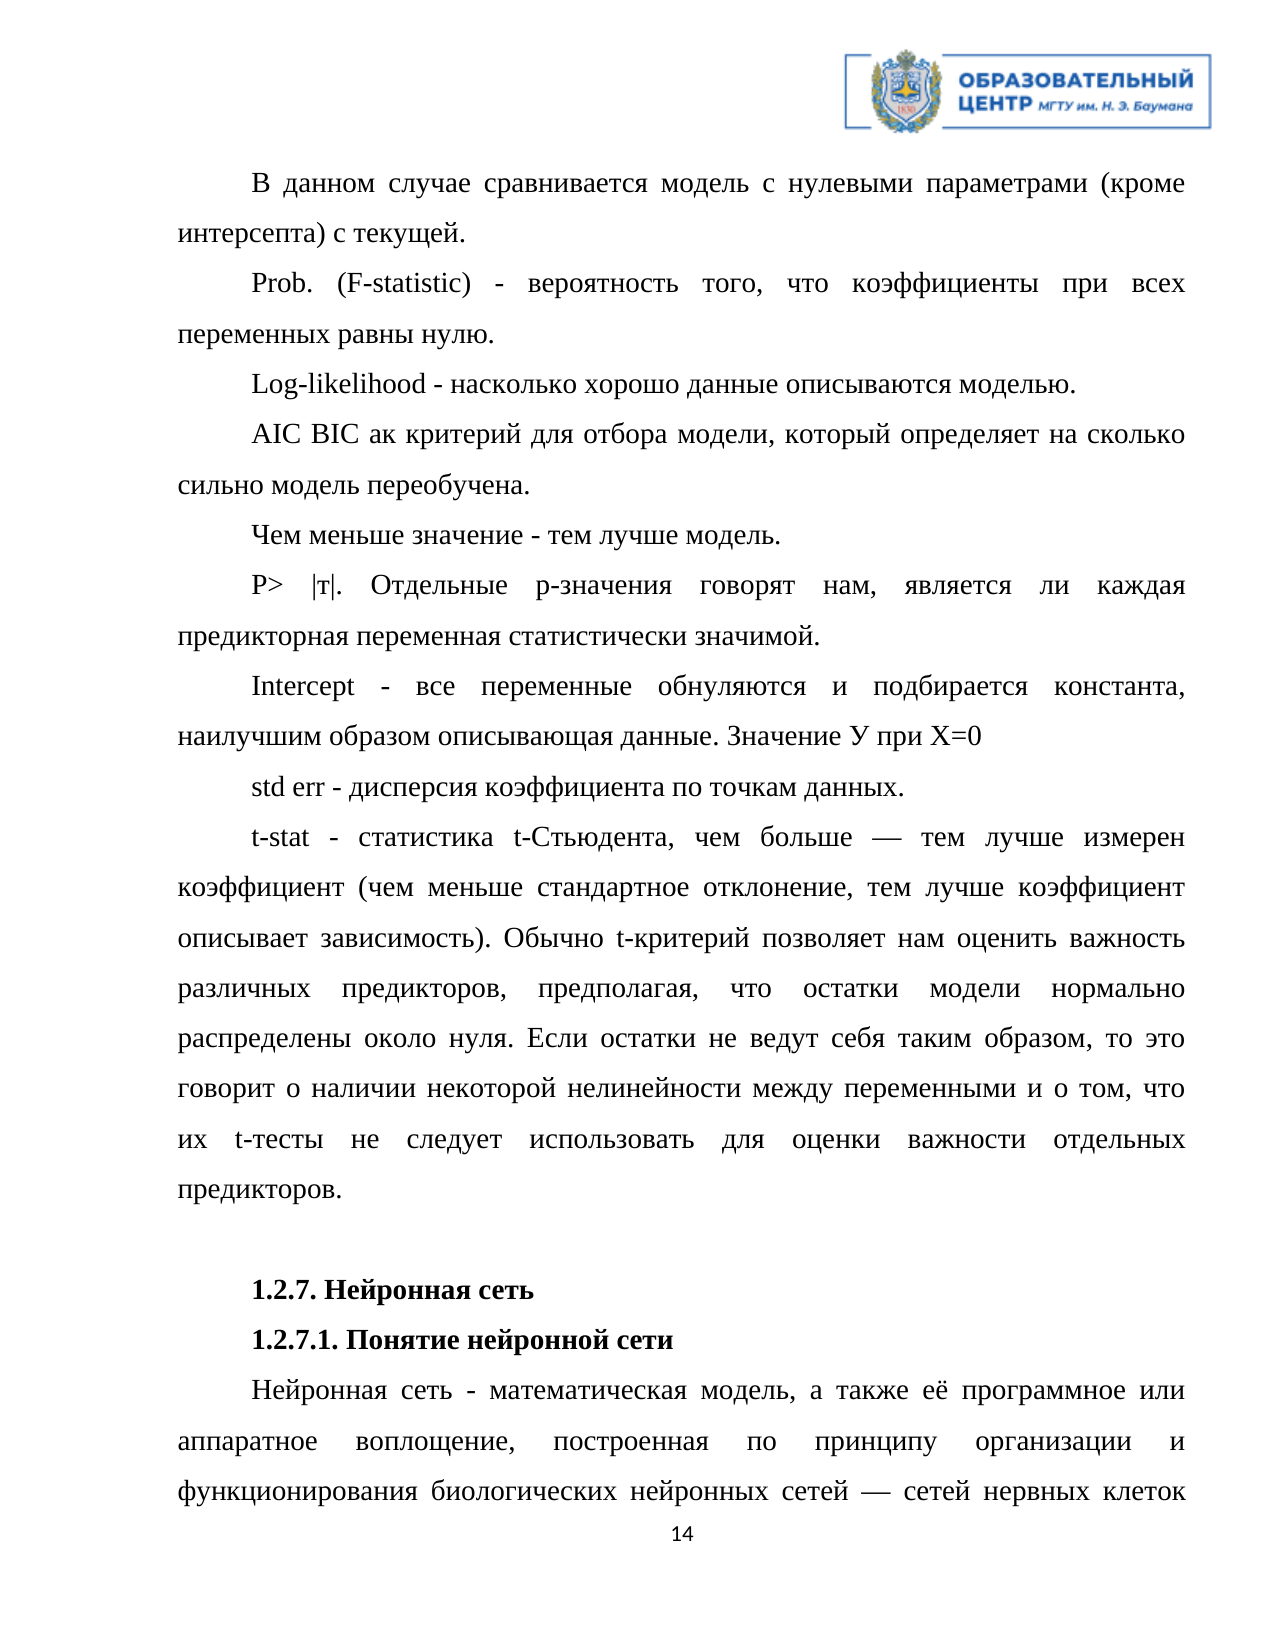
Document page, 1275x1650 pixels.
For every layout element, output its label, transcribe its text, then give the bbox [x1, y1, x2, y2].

picture [814, 26, 1262, 149]
text Intercept - все переменные обнуляются и подбирается константа, наилучшим образом описывающая данные. Значение У при Х=0 [177, 668, 1186, 752]
text t-stat - статистика t-Стьюдента, чем больше — тем лучше измерен коэффициент (чем меньше стандартное отклонение, тем лучше коэффициент описывает зависимость). Обычно t-критерий позволяет нам оценить важность различных предикторов, предполагая, что остатки модели нормально распределены около нуля. Если остатки не ведут себя таким образом, то это говорит о наличии некоторой нелинейности между переменными и о том, что их t-тесты не следует использовать для оценки важности отдельных предикторов. [177, 819, 1186, 1205]
list 1.2.7. Нейронная сеть [251, 1272, 1186, 1305]
text Prob. (F-statistic) - вероятность того, что коэффициенты при всех переменных равны нулю. [177, 266, 1186, 349]
text Log-likelihood - насколько хорошо данные описываются моделью. [177, 366, 1186, 400]
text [177, 1372, 1186, 1507]
text Чем меньше значение - тем лучше модель. [177, 517, 1186, 551]
list 1.2.7.1. Понятие нейронной сети [251, 1322, 1186, 1356]
text AIC BIC ак критерий для отбора модели, который определяет на сколько сильно модель переобучена. [177, 417, 1186, 500]
text В данном случае сравнивается модель с нулевыми параметрами (кроме интерсепта) с текущей. [177, 118, 1186, 249]
text std err - дисперсия коэффициента по точкам данных. [177, 769, 1186, 802]
text Р> |т|. Отдельные p-значения говорят нам, является ли каждая предикторная переменная статистически значимой. [177, 567, 1186, 651]
